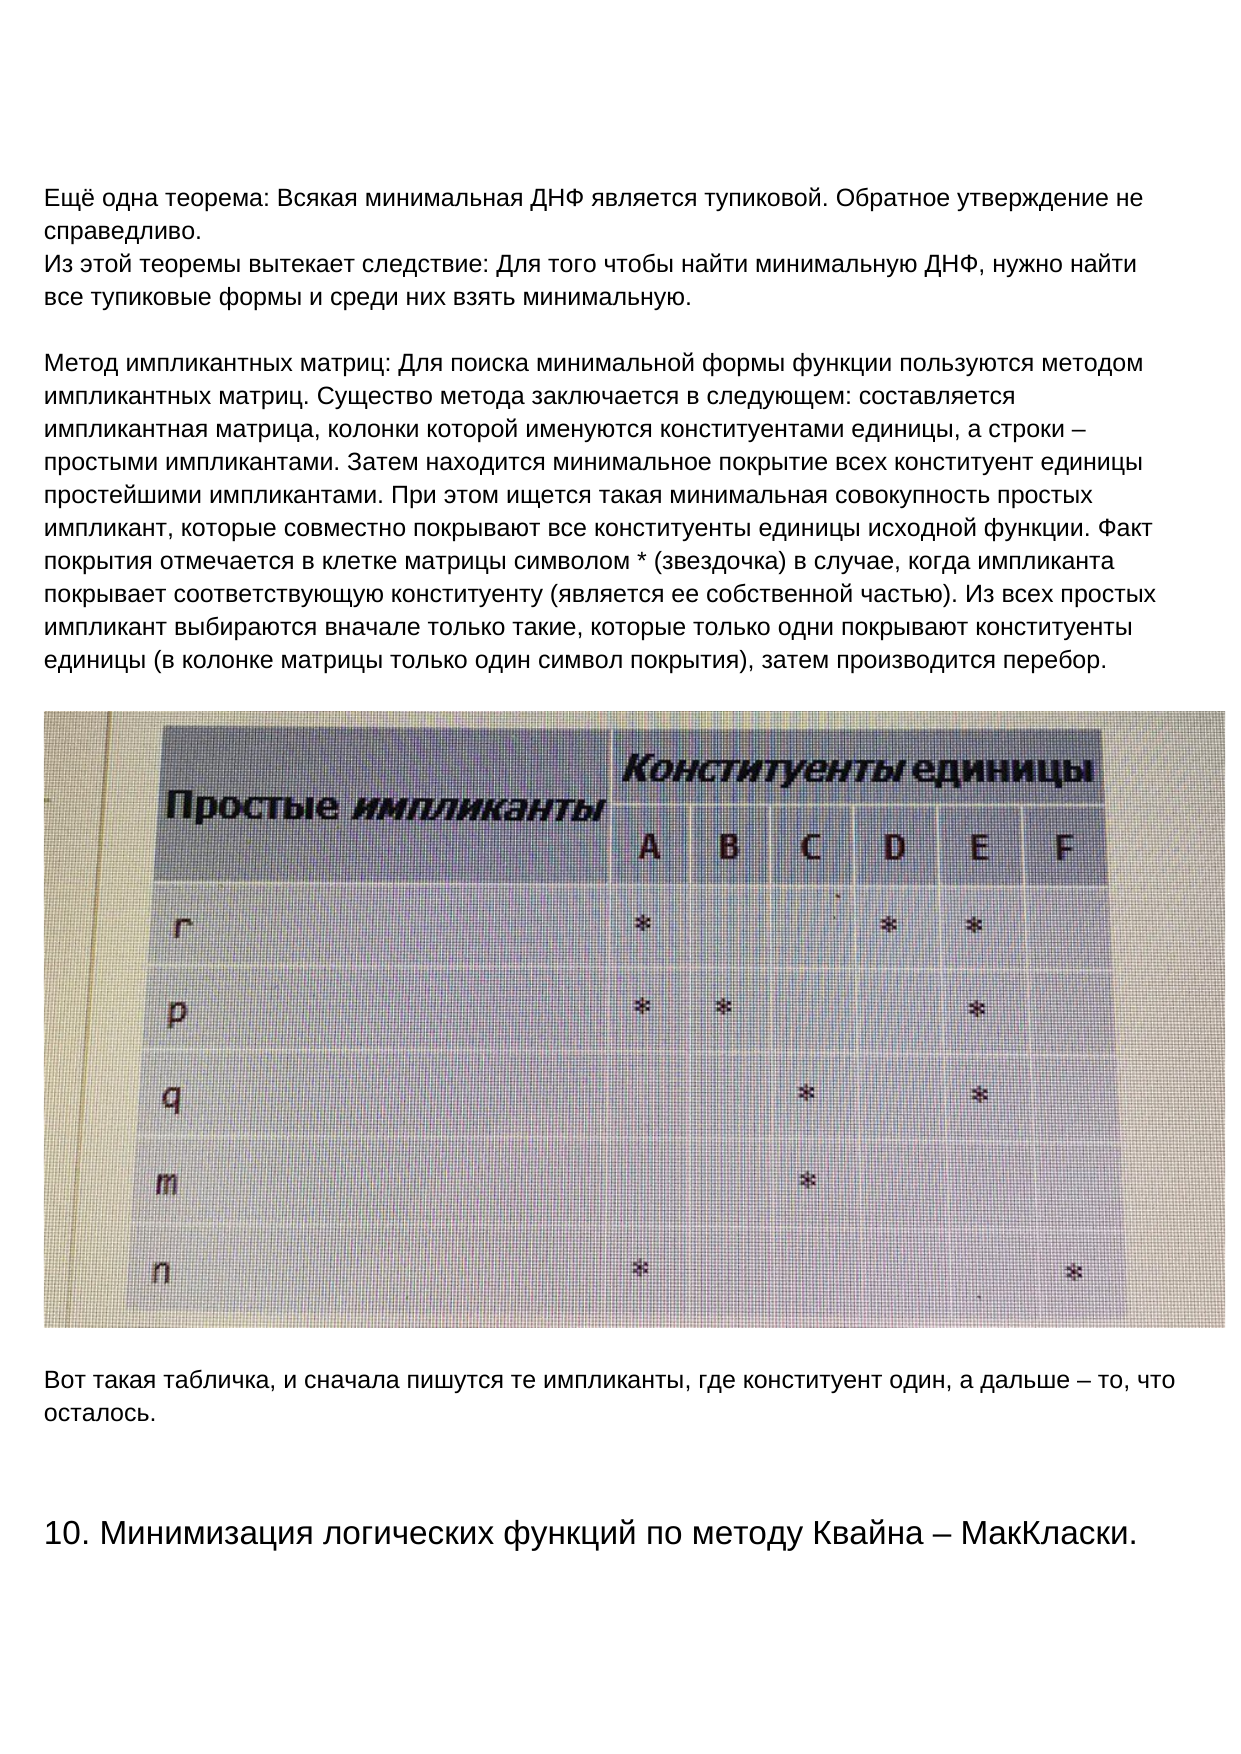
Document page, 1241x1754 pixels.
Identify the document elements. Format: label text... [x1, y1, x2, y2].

text Ещё одна теорема: Всякая минимальная ДНФ является тупиковой. Обратное утверждение не справедливо. [44, 183, 1181, 245]
text Вот такая табличка, и сначала пишутся те импликанты, где конституент один, а дальше – то, что осталось. [44, 1365, 1181, 1427]
subtitle 10. Минимизация логических функций по методу Квайна – МакКласки. [44, 1469, 1181, 1551]
picture [43, 711, 1225, 1328]
text Метод импликантных матриц: Для поиска минимальной формы функции пользуются методом импликантных матриц. Существо метода заключается в следующем: составляется импликантная матрица, колонки которой именуются конституентами единицы, а строки – простыми импликантами. Затем находится минимальное покрытие всех конституент единицы простейшими импликантами. При этом ищется такая минимальная совокупность простых импликант, которые совместно покрывают все конституенты единицы исходной функции. Факт покрытия отмечается в клетке матрицы символом * (звездочка) в случае, когда импликанта покрывает соответствующую конституенту (является ее собственной частью). Из всех простых импликант выбираются вначале только такие, которые только одни покрывают конституенты единицы (в колонке матрицы только один символ покрытия), затем производится перебор. [44, 315, 1181, 711]
text Из этой теоремы вытекает следствие: Для того чтобы найти минимальную ДНФ, нужно найти все тупиковые формы и среди них взять минимальную. [44, 249, 1181, 311]
